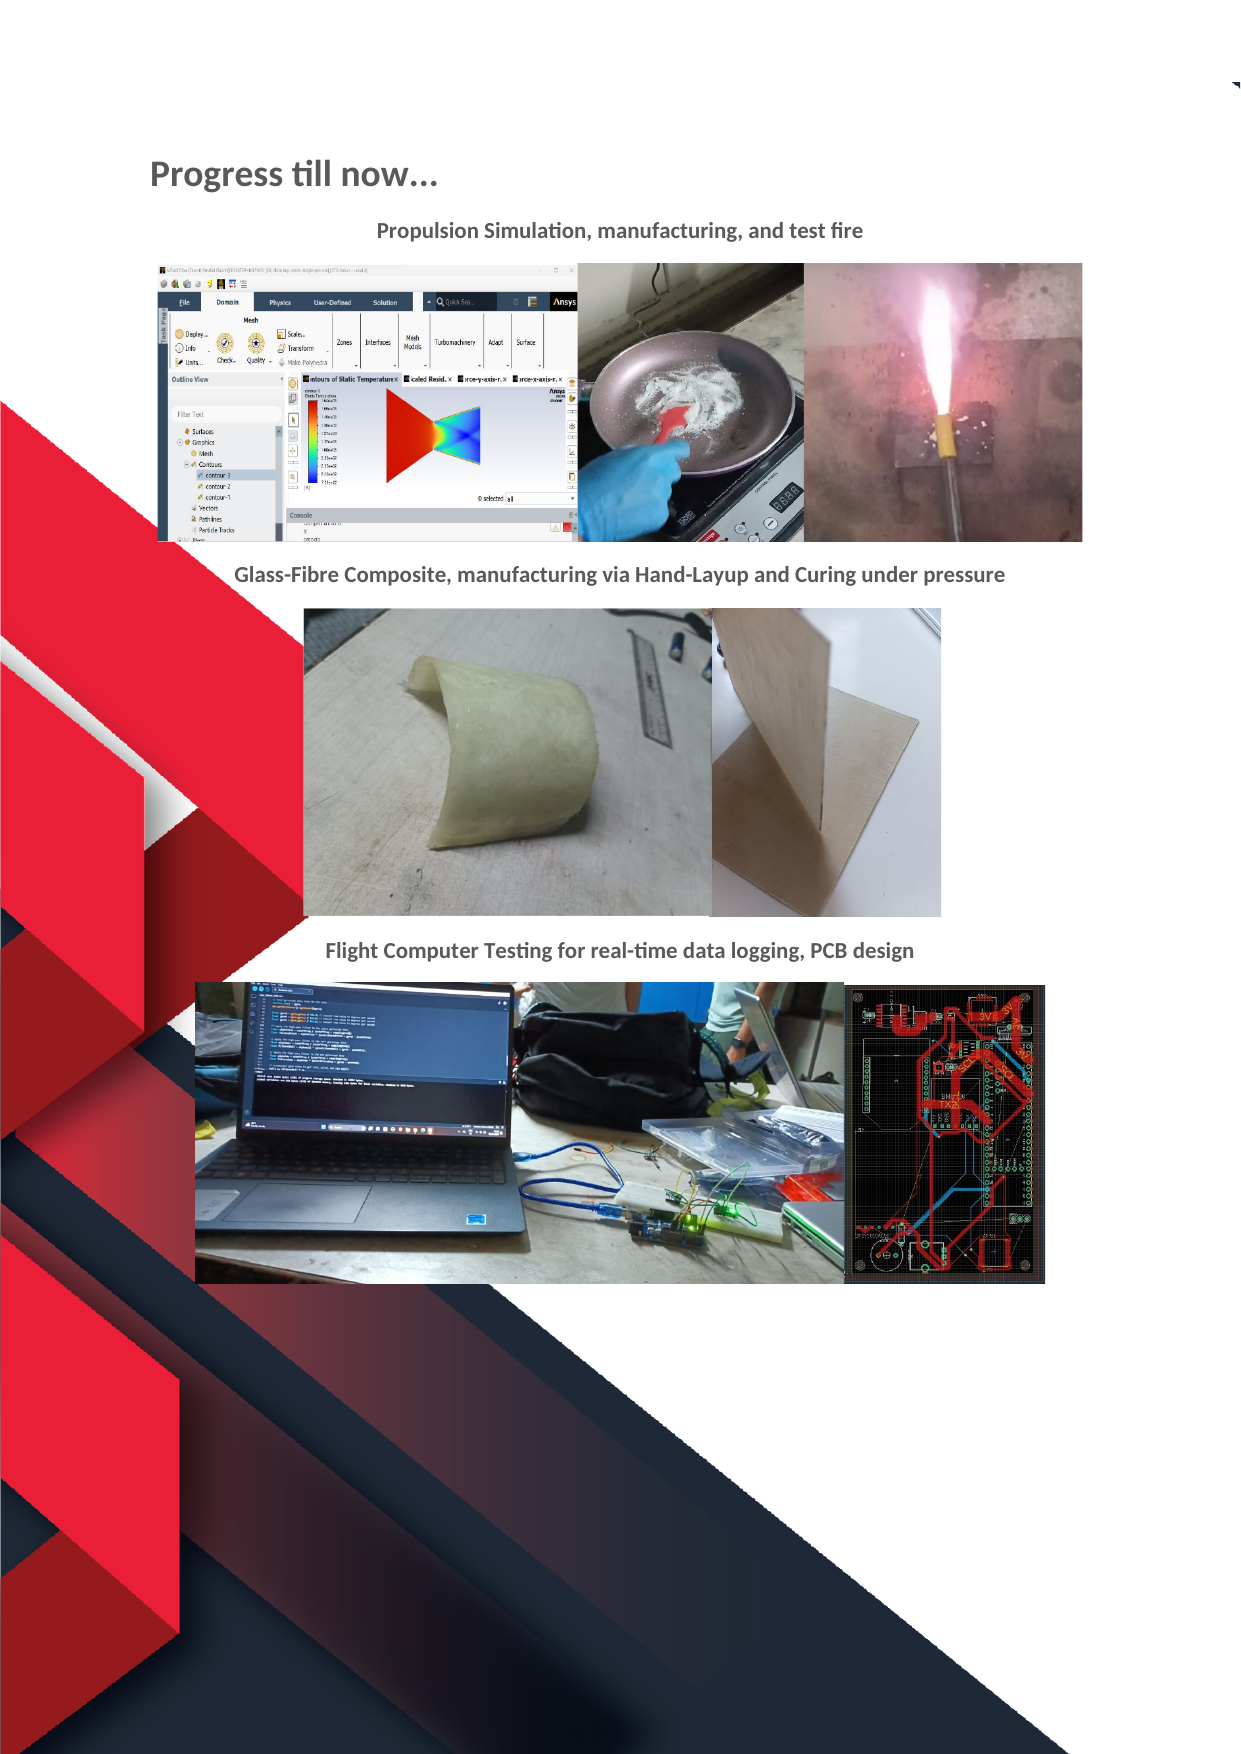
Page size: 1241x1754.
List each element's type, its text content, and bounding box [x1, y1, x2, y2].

text Glass-Fibre Composite, manufacturing via Hand-Layup and Curing under pressure [150, 561, 1090, 589]
text Propulsion Simulation, manufacturing, and test fire [150, 216, 1090, 244]
text Progress till now... [150, 150, 1090, 196]
picture [0, 82, 1241, 1754]
text Flight Computer Testing for real-time data logging, PCB design [150, 936, 1090, 964]
